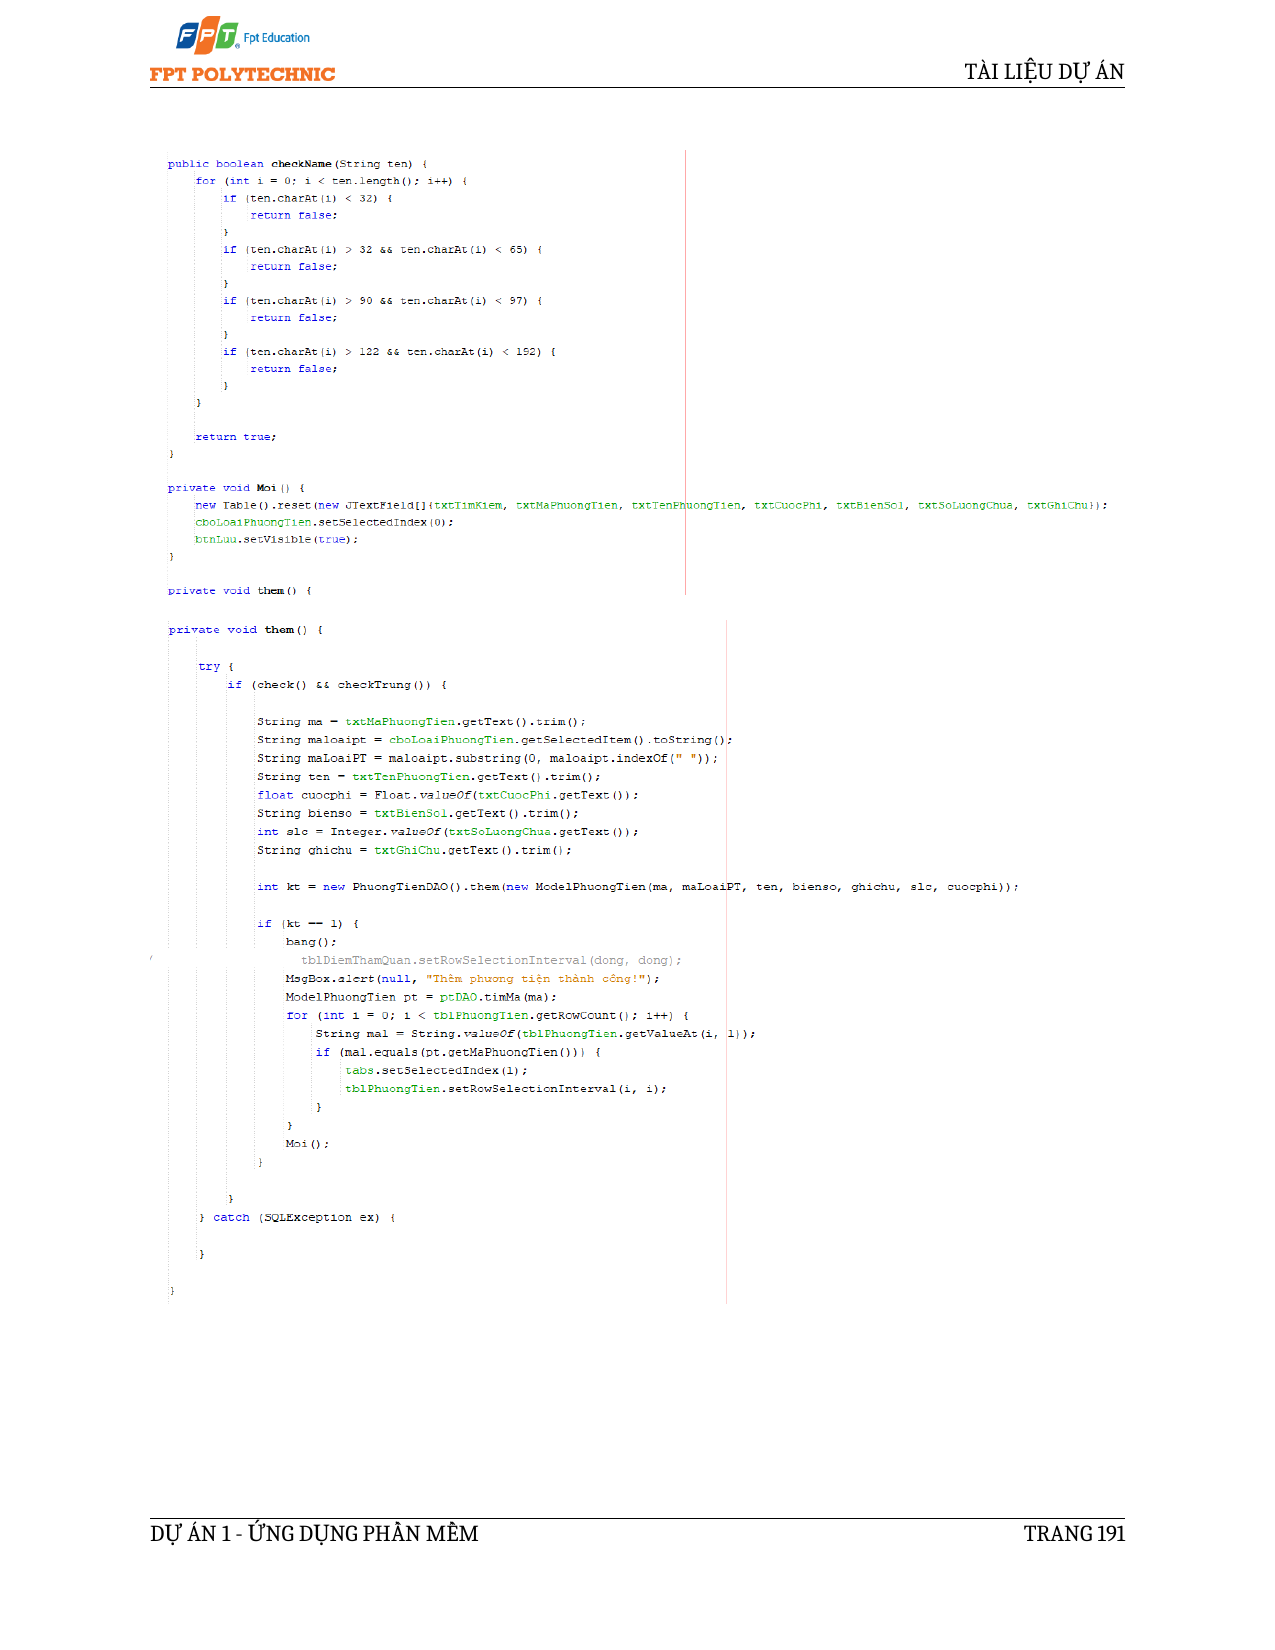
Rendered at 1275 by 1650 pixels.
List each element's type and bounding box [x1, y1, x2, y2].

picture [150, 620, 1125, 1304]
picture [150, 16, 337, 81]
picture [150, 150, 1125, 595]
